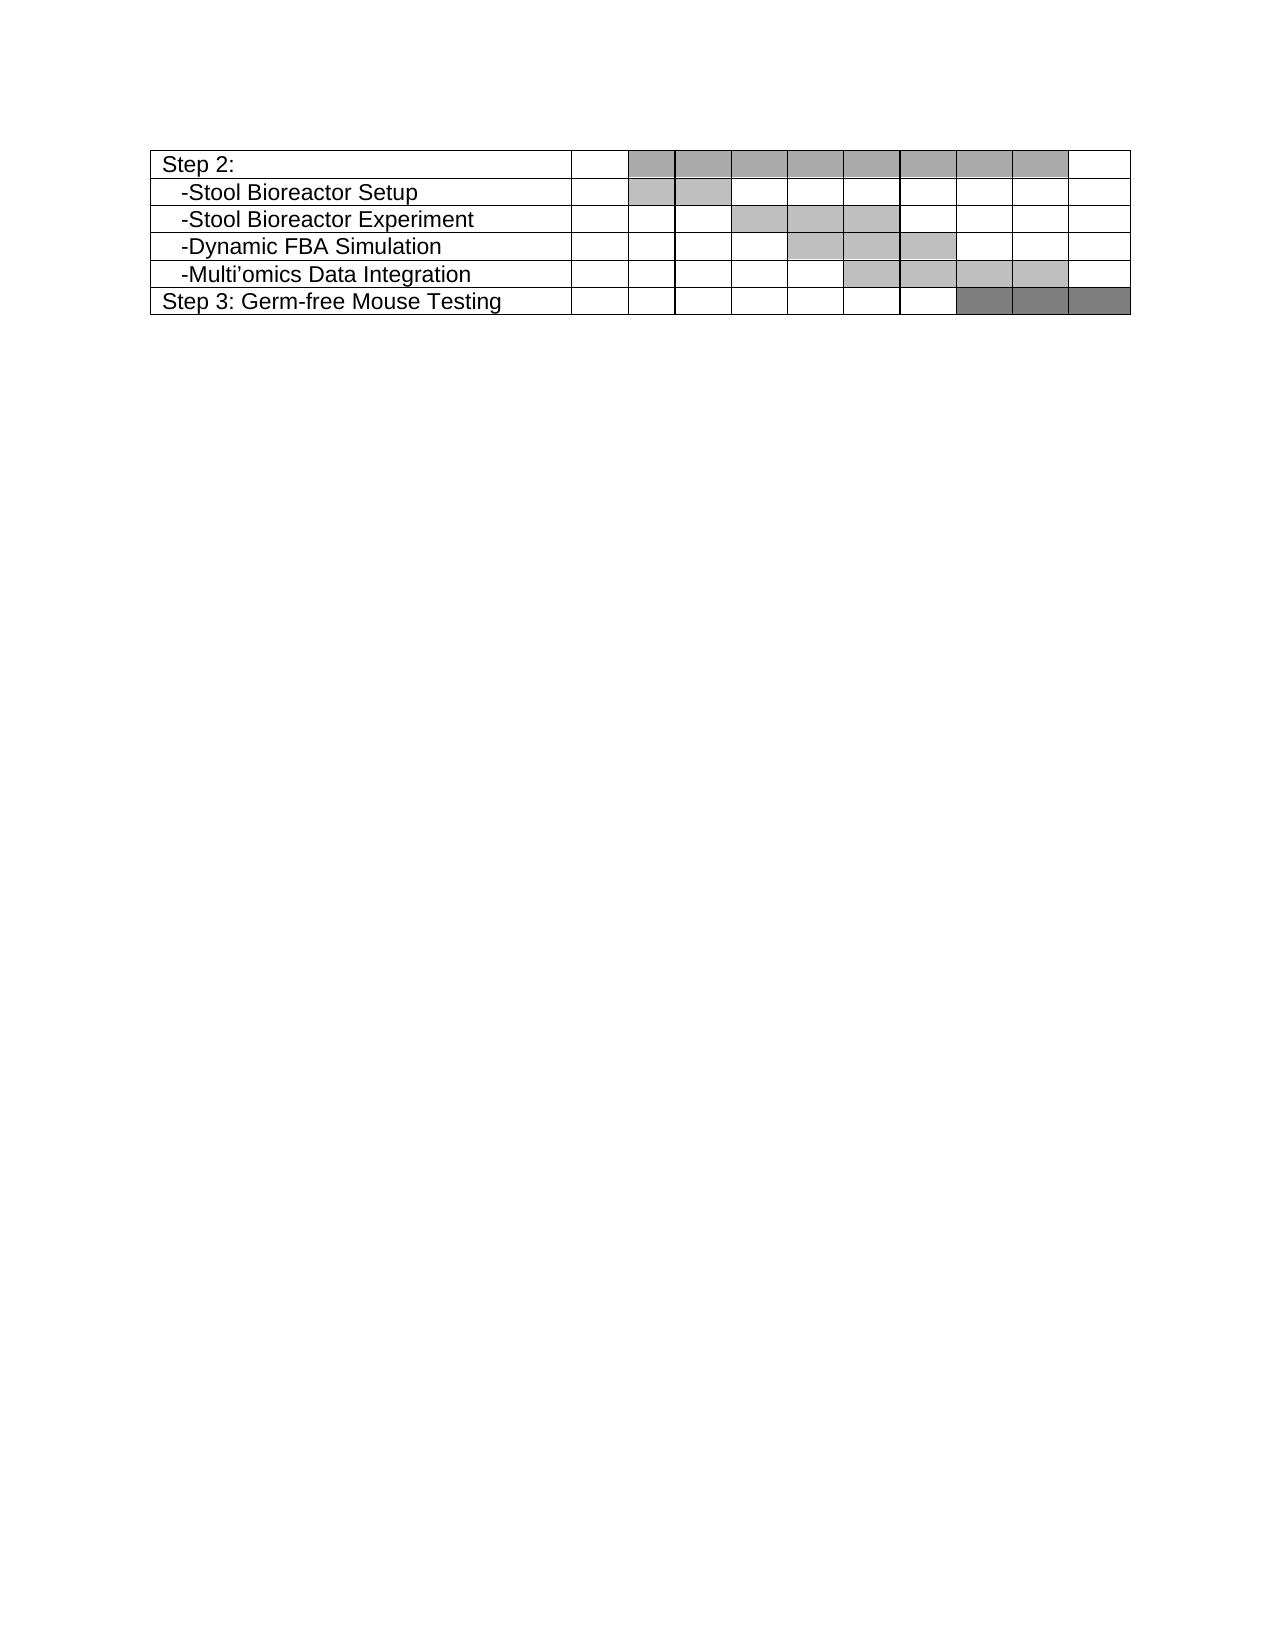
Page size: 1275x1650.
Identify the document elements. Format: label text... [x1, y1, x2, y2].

table_cell [901, 261, 956, 287]
table_cell [572, 151, 628, 177]
table_cell [572, 206, 628, 232]
table_cell [844, 179, 899, 205]
table_cell [901, 206, 956, 232]
table_cell [732, 261, 787, 287]
table_cell [629, 179, 674, 205]
table_cell [572, 288, 628, 314]
table_cell [572, 261, 628, 287]
table_cell [676, 206, 731, 232]
table_cell [732, 233, 787, 259]
table_cell [844, 206, 899, 232]
table_cell [629, 288, 674, 314]
table_cell [676, 151, 731, 177]
table_cell [788, 206, 843, 232]
table_cell [1069, 261, 1130, 287]
table_cell [1069, 179, 1130, 205]
table_cell [629, 151, 674, 177]
table_cell -Dynamic FBA Simulation [151, 233, 571, 259]
table_cell [788, 151, 843, 177]
table_cell [788, 261, 843, 287]
table_cell [844, 233, 899, 259]
table_cell [1013, 261, 1068, 287]
table_cell [732, 179, 787, 205]
table_cell [901, 179, 956, 205]
table_cell [629, 261, 674, 287]
table_cell [957, 151, 1012, 177]
table_cell [676, 179, 731, 205]
table_cell [1069, 288, 1130, 314]
table_cell [572, 233, 628, 259]
table_cell -Stool Bioreactor Setup [151, 179, 571, 205]
table_cell [901, 288, 956, 314]
table_cell [901, 151, 956, 177]
table_cell Step 3: Germ-free Mouse Testing [151, 288, 571, 314]
table_cell [1013, 179, 1068, 205]
table_cell [1013, 206, 1068, 232]
table_cell [676, 261, 731, 287]
table_cell [788, 288, 843, 314]
table_cell [1069, 206, 1130, 232]
table_cell [732, 288, 787, 314]
table_cell [957, 261, 1012, 287]
table_cell -Stool Bioreactor Experiment [151, 206, 571, 232]
table_cell [732, 206, 787, 232]
table_cell [1069, 233, 1130, 259]
table_cell [844, 288, 899, 314]
table_cell [572, 179, 628, 205]
table_cell -Multi’omics Data Integration [151, 261, 571, 287]
table_cell [788, 233, 843, 259]
table_cell [629, 233, 674, 259]
table_cell [957, 206, 1012, 232]
table_cell [1013, 233, 1068, 259]
table_cell [901, 233, 956, 259]
table_cell [844, 261, 899, 287]
table_cell [732, 151, 787, 177]
table_cell [676, 288, 731, 314]
table_cell [1013, 288, 1068, 314]
table_cell [957, 288, 1012, 314]
table_cell [844, 151, 899, 177]
table_cell [957, 179, 1012, 205]
table_cell [788, 179, 843, 205]
table_cell [676, 233, 731, 259]
table_cell [629, 206, 674, 232]
table_cell Step 2: [151, 151, 571, 177]
table_cell [957, 233, 1012, 259]
table_cell [1013, 151, 1068, 177]
table_cell [1069, 151, 1130, 177]
